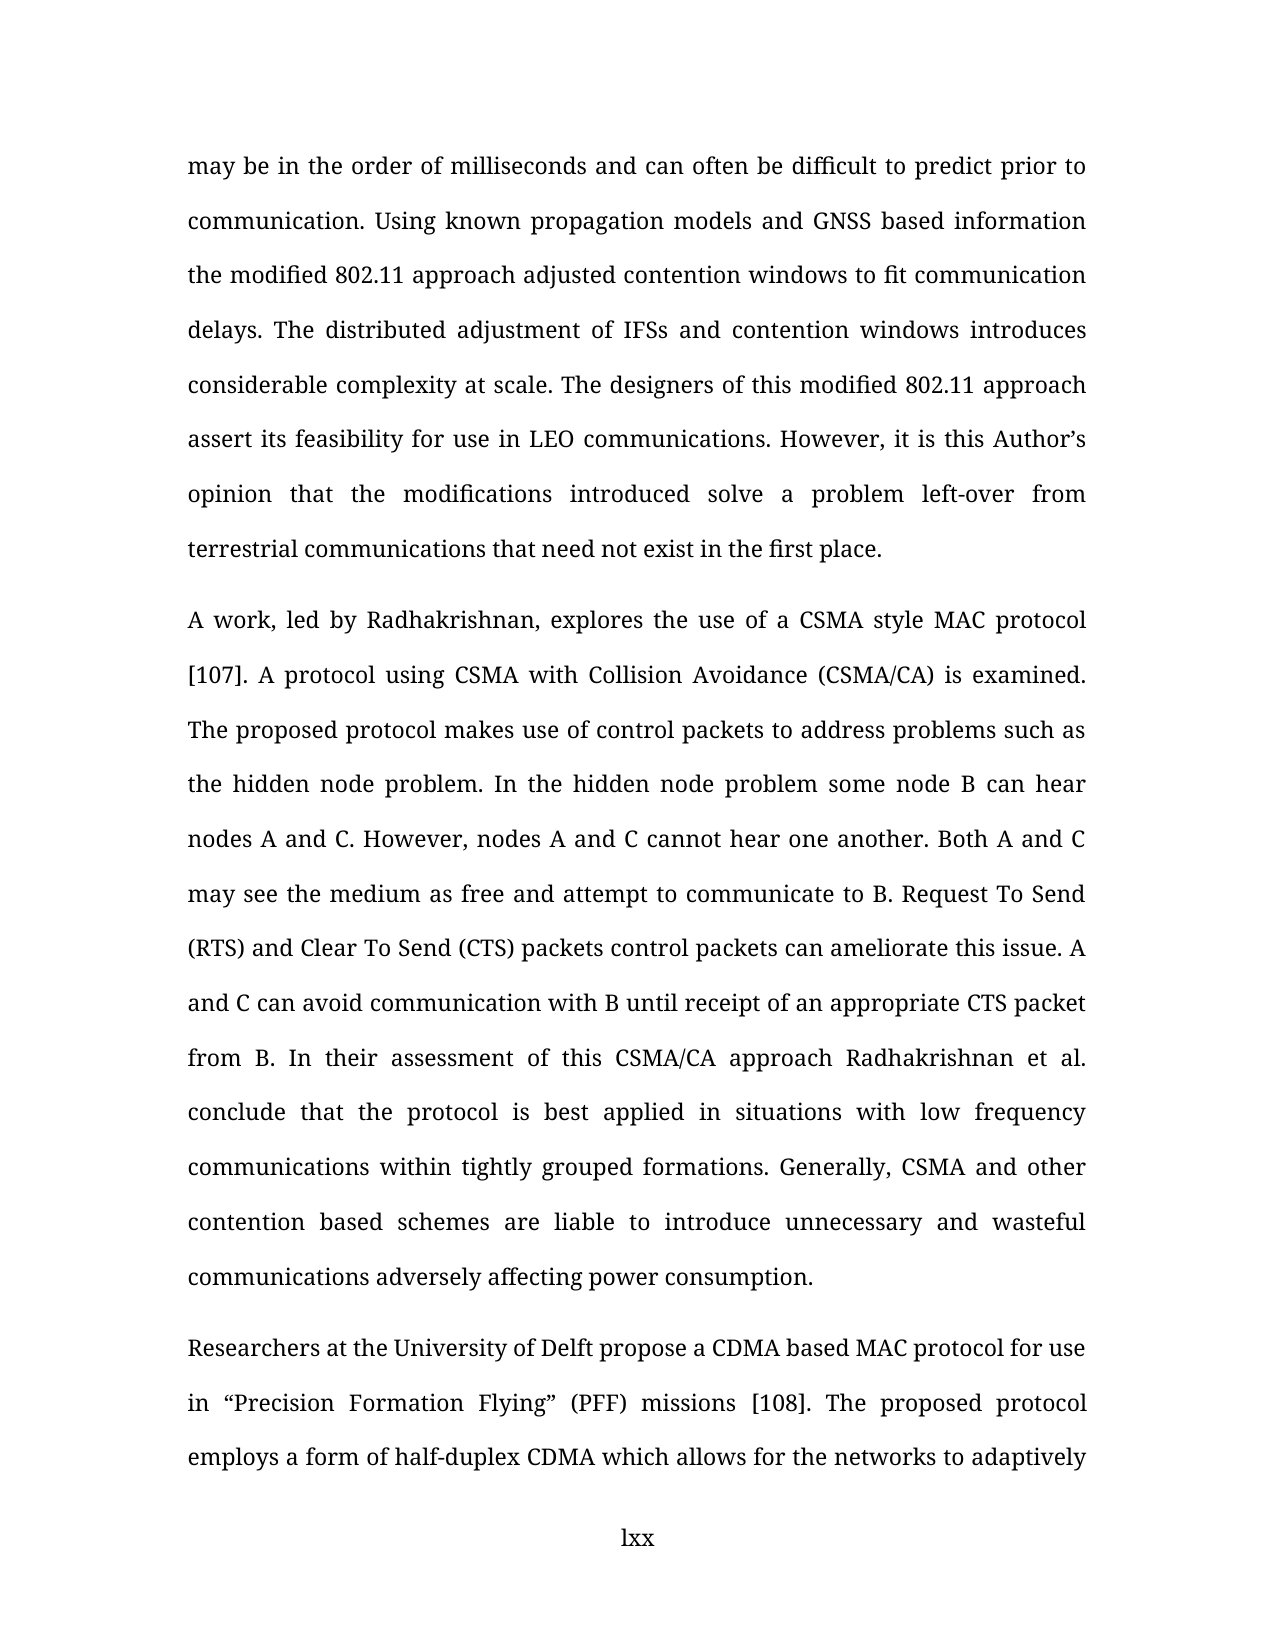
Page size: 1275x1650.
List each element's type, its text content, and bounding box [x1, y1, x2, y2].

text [187, 1332, 1087, 1472]
text A work, led by Radhakrishnan, explores the use of a CSMA style MAC protocol [107]. A protocol using CSMA with Collision Avoidance (CSMA/CA) is examined. The proposed protocol makes use of control packets to address problems such as the hidden node problem. In the hidden node problem some node B can hear nodes A and C. However, nodes A and C cannot hear one another. Both A and C may see the medium as free and attempt to communicate to B. Request To Send (RTS) and Clear To Send (CTS) packets control packets can ameliorate this issue. A and C can avoid communication with B until receipt of an appropriate CTS packet from B. In their assessment of this CSMA/CA approach Radhakrishnan et al. conclude that the protocol is best applied in situations with low frequency communications within tightly grouped formations. Generally, CSMA and other contention based schemes are liable to introduce unnecessary and wasteful communications adversely affecting power consumption. [187, 604, 1087, 1292]
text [187, 150, 1087, 564]
